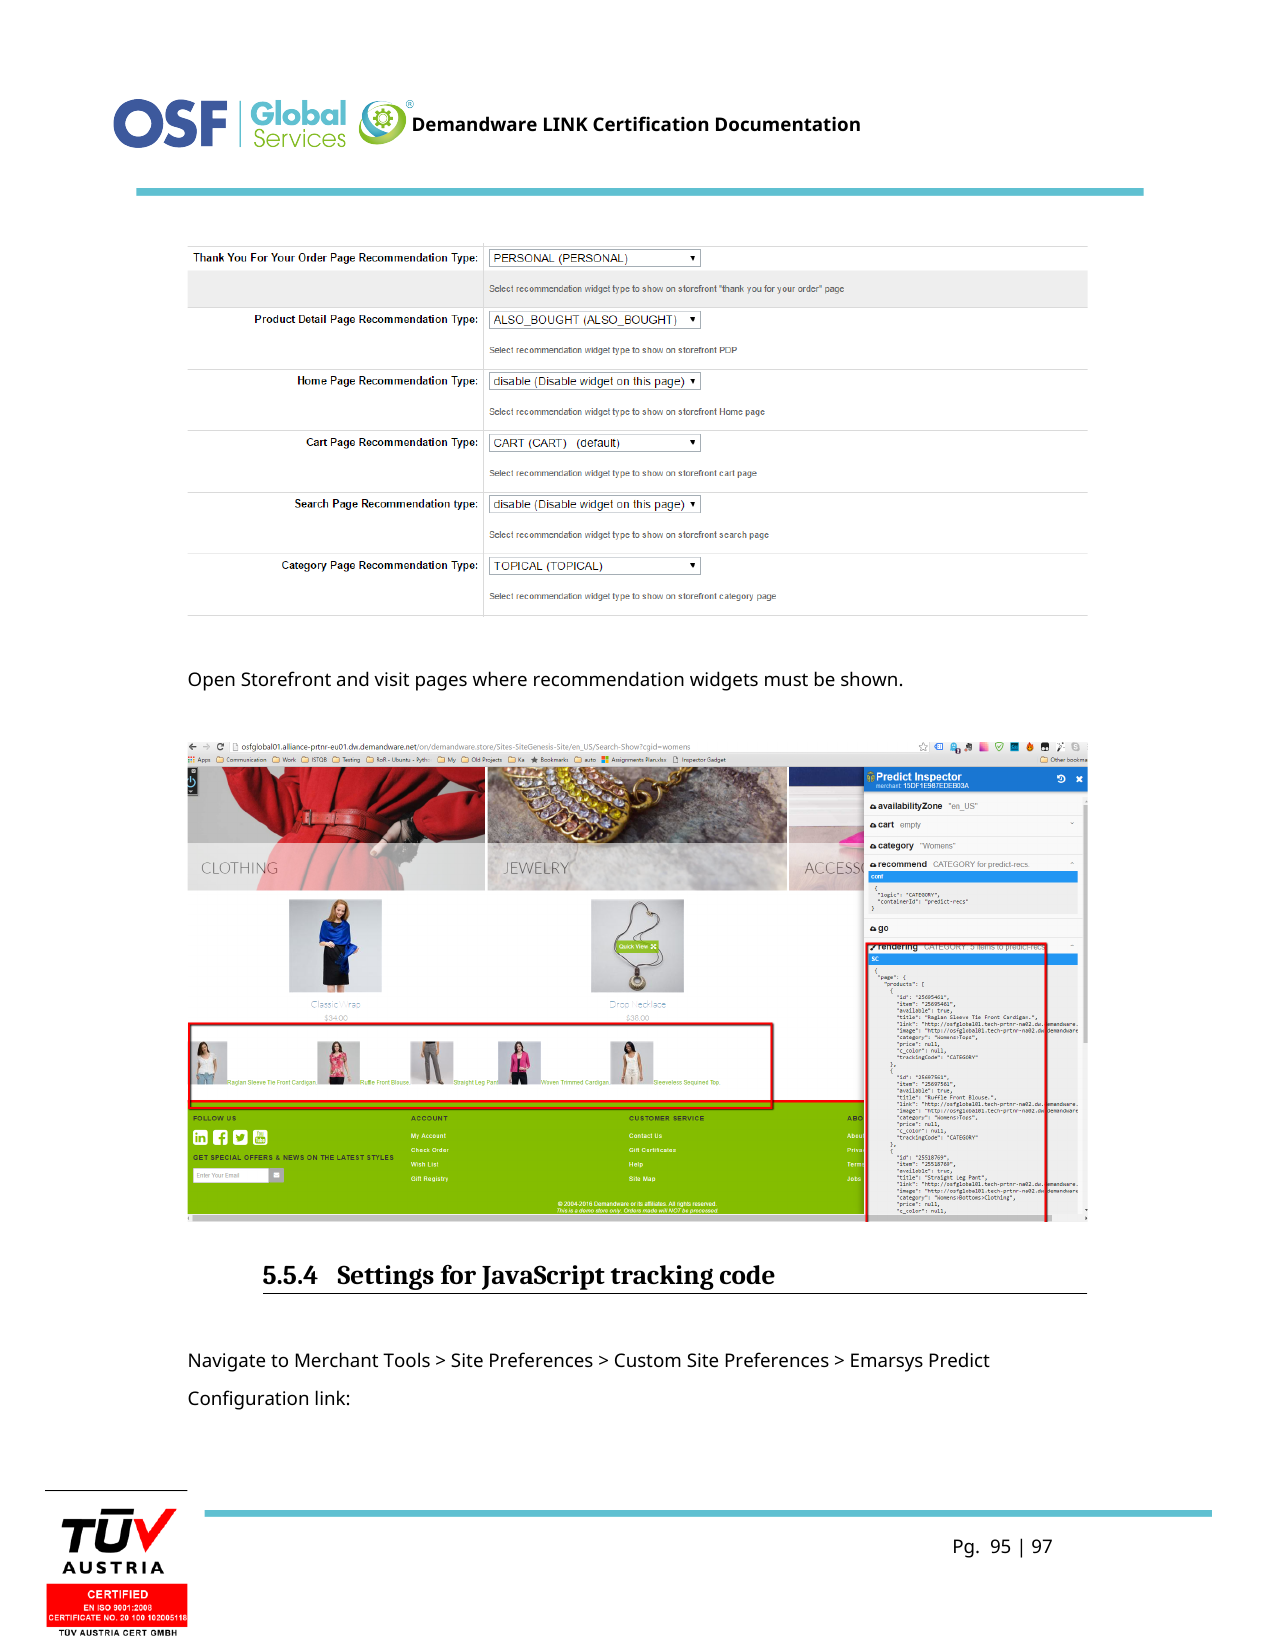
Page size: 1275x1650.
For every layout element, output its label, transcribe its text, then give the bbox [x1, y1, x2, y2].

picture [136, 188, 1144, 196]
text Open Storefront and visit pages where recommendation widgets must be shown. [187, 666, 1087, 692]
picture [43, 1490, 187, 1634]
picture [204, 1510, 1212, 1517]
picture [187, 243, 1088, 617]
text Navigate to Merchant Tools > Site Preferences > Custom Site Preferences > Emarsys Predict Configuration link: [187, 1347, 1087, 1411]
picture [187, 742, 1088, 1222]
subtitle Settings for JavaScript tracking code [262, 1260, 1087, 1294]
picture [113, 99, 414, 148]
